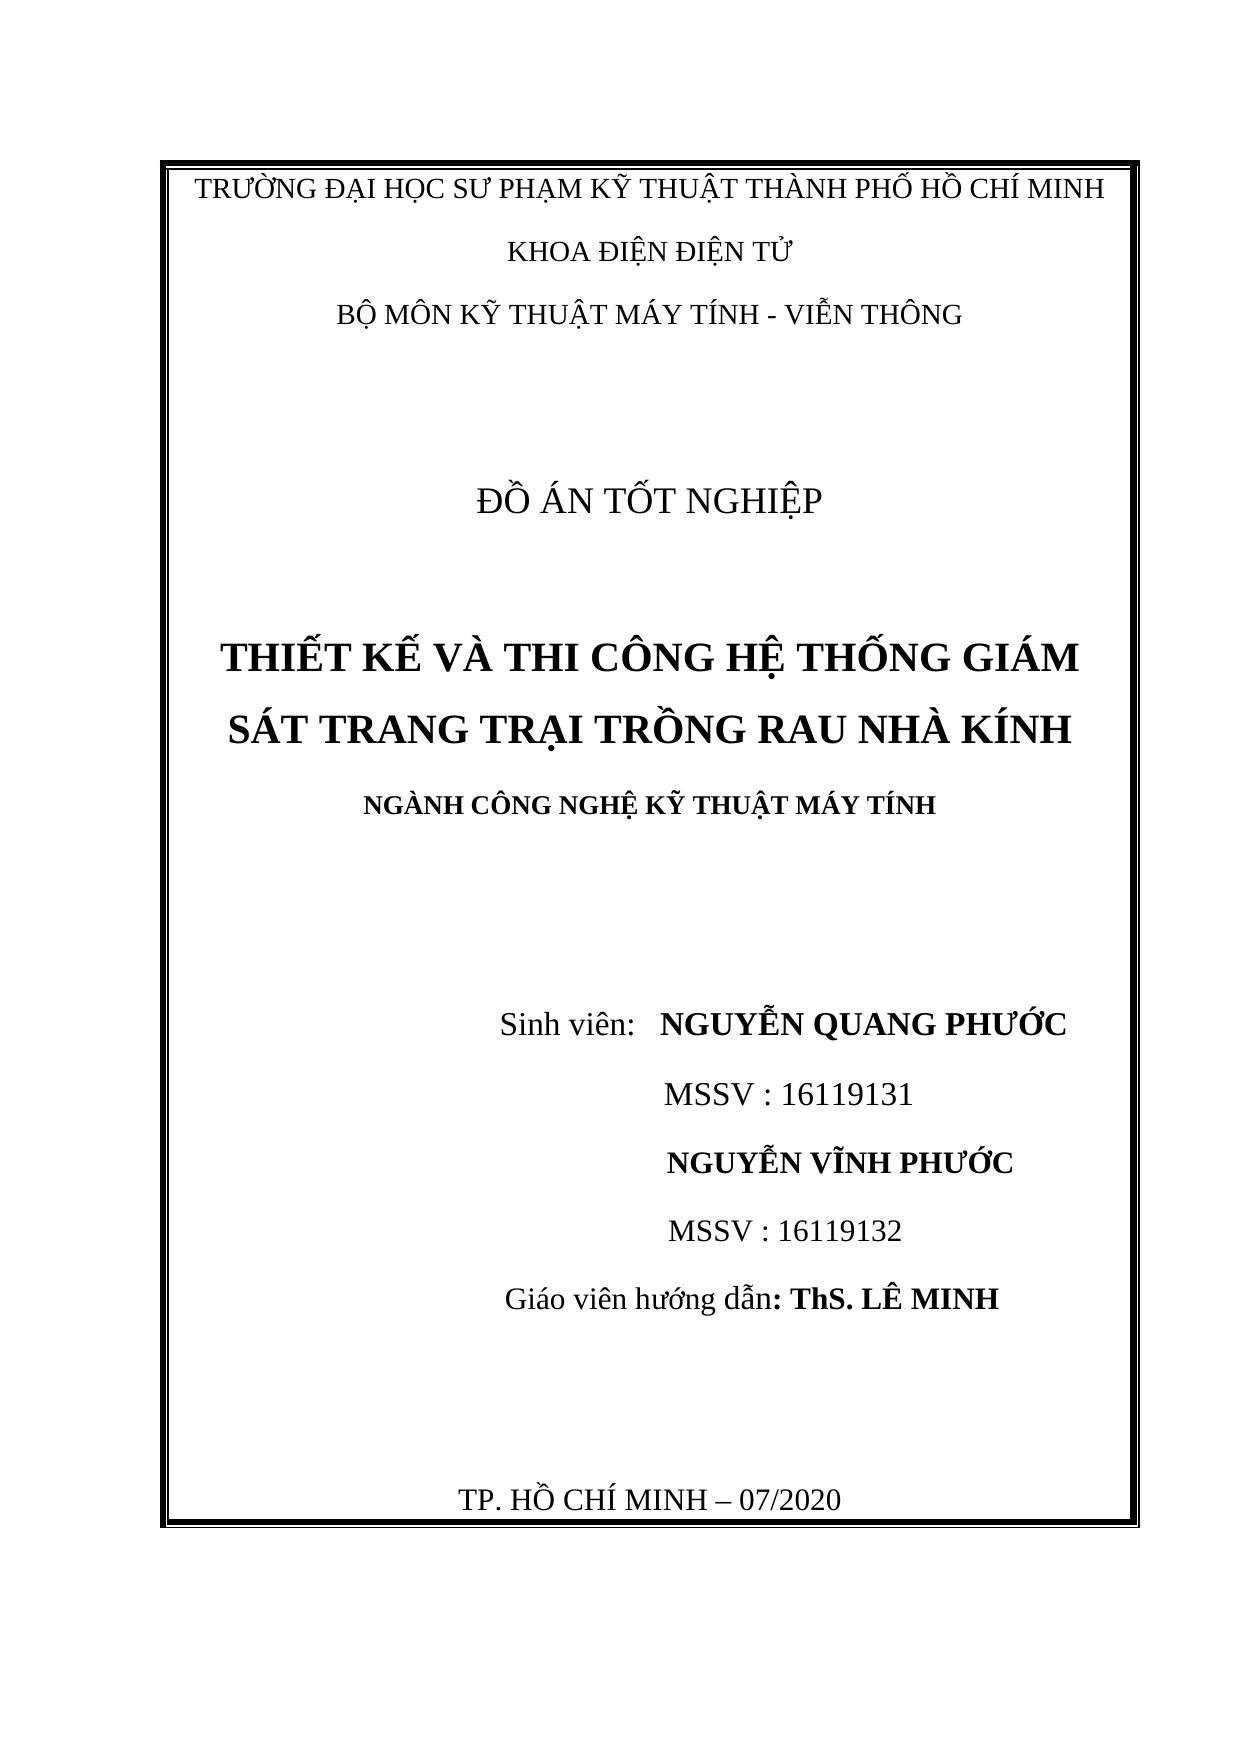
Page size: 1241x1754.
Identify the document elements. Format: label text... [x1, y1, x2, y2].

text TRƯỜNG ĐẠI HỌC SƯ PHẠM KỸ THUẬT THÀNH PHỐ HỒ CHÍ MINH [169, 170, 1130, 205]
text NGÀNH CÔNG NGHỆ KỸ THUẬT MÁY TÍNH [169, 778, 1130, 820]
text Sinh viên: NGUYỄN QUANG PHƯỚC [169, 993, 1130, 1042]
text BỘ MÔN KỸ THUẬT MÁY TÍNH - VIỄN THÔNG [169, 286, 1130, 331]
text Giáo viên hướng dẫn: ThS. LÊ MINH [169, 1267, 1130, 1316]
text KHOA ĐIỆN ĐIỆN TỬ [169, 223, 1130, 268]
text MSSV : 16119132 [169, 1200, 1130, 1248]
text TP. HỒ CHÍ MINH – 07/2020 [169, 1469, 1130, 1519]
text NGUYỄN VĨNH PHƯỚC [169, 1133, 1130, 1180]
text ĐỒ ÁN TỐT NGHIỆP [169, 467, 1130, 522]
text THIẾT KẾ VÀ THI CÔNG HỆ THỐNG GIÁM SÁT TRANG TRẠI TRỒNG RAU NHÀ KÍNH [169, 621, 1130, 753]
text MSSV : 16119131 [169, 1063, 1130, 1112]
